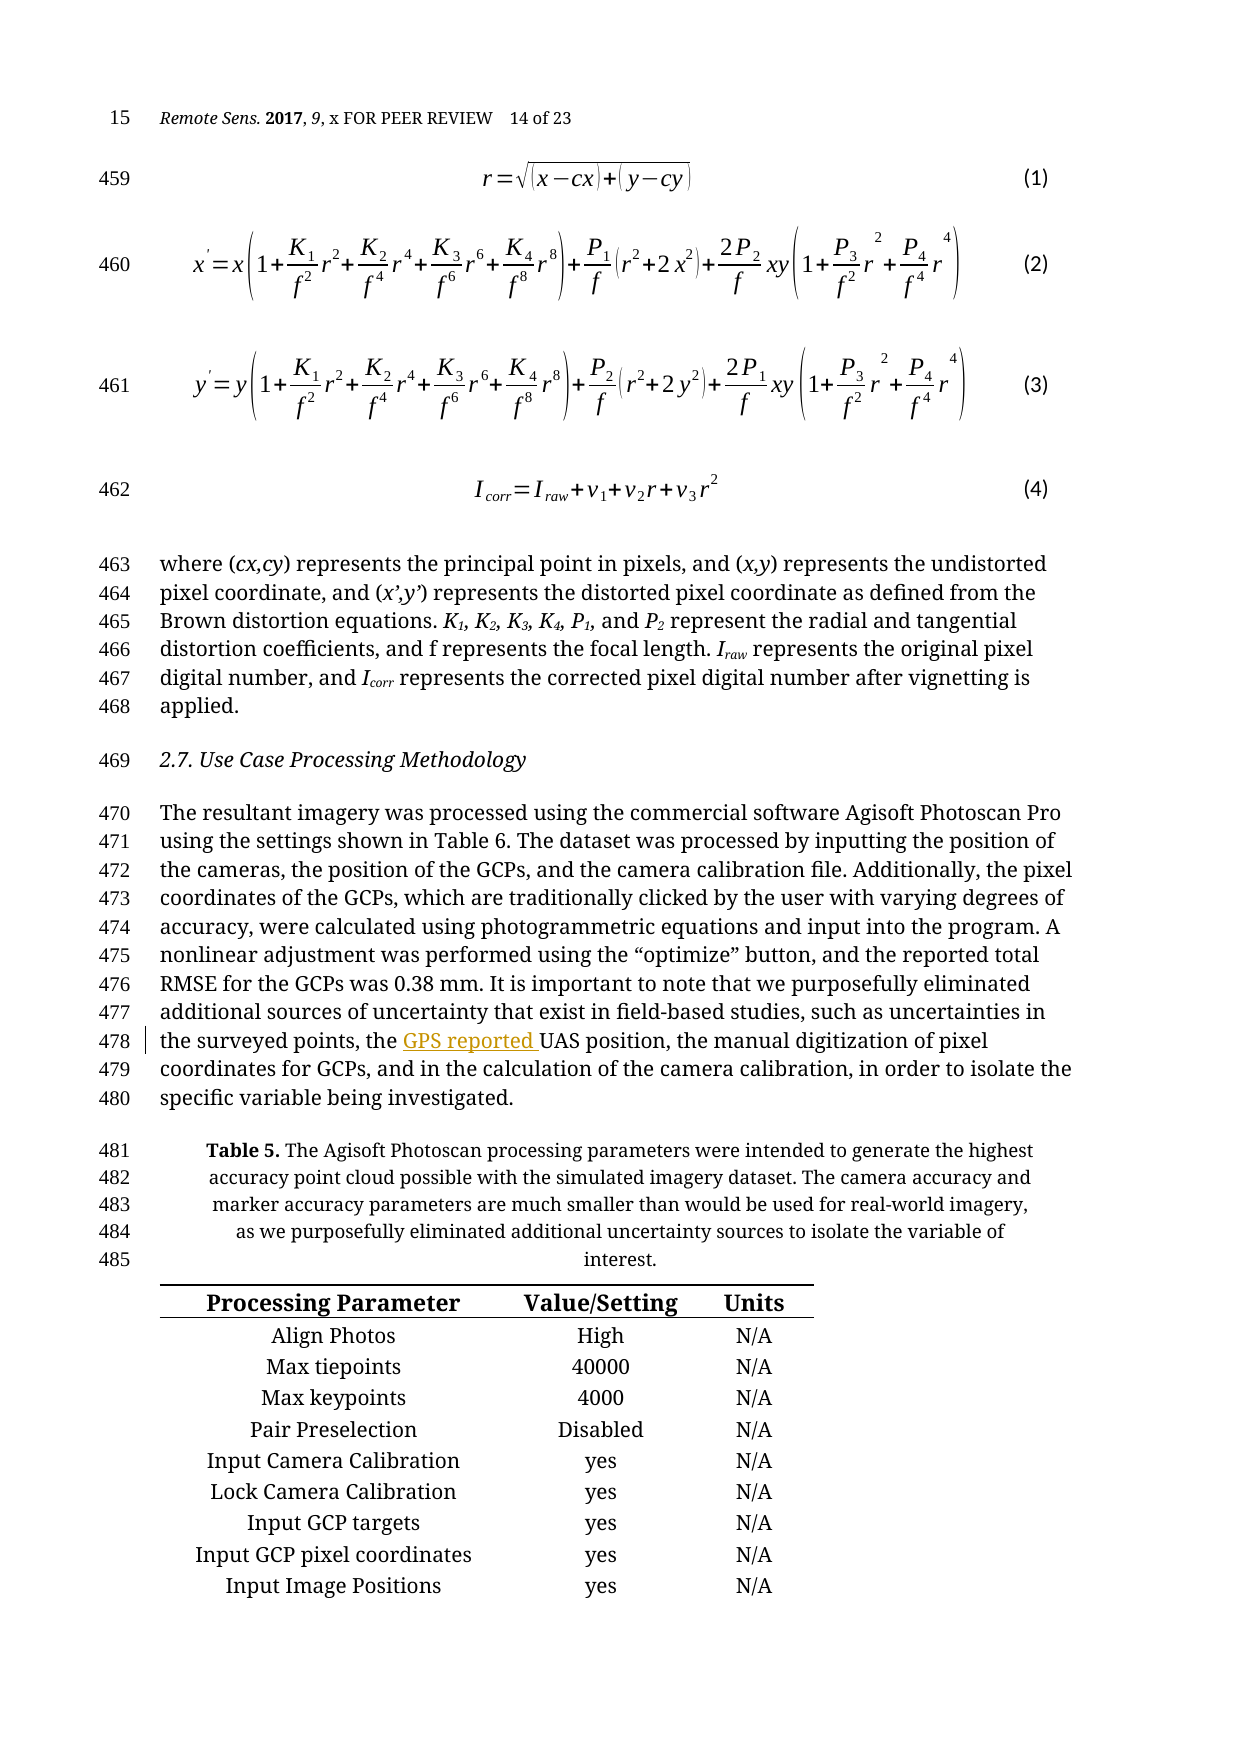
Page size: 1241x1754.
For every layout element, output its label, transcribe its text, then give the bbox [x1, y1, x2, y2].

subtitle where (cx,cy) represents the principal point in pixels, and (x,y) represents the undistorted pixel coordinate, and (x’,y’) represents the distorted pixel coordinate as defined from the Brown distortion equations. K1, K2, K3, K4, P1, and P2 represent the radial and tangential distortion coefficients, and f represents the focal length. Iraw represents the original pixel digital number, and Icorr represents the corrected pixel digital number after vignetting is applied. [159, 549, 1081, 720]
table_cell High [508, 1318, 694, 1349]
table_cell yes [508, 1537, 694, 1568]
table_header Units [694, 1286, 814, 1317]
table_cell Input GCP targets [160, 1506, 507, 1537]
table_cell Lock Camera Calibration [160, 1475, 507, 1506]
table_cell N/A [694, 1412, 814, 1443]
text (2) [159, 213, 1081, 314]
table_cell N/A [694, 1381, 814, 1412]
table_header Processing Parameter [160, 1286, 507, 1317]
text (3) [159, 333, 1081, 435]
table_cell Disabled [508, 1412, 694, 1443]
table_cell Max keypoints [160, 1381, 507, 1412]
text (4) [159, 454, 1081, 522]
table_cell N/A [694, 1443, 814, 1474]
subtitle The resultant imagery was processed using the commercial software Agisoft Photoscan Pro using the settings shown in Table 6. The dataset was processed by inputting the position of the cameras, the position of the GCPs, and the camera calibration file. Additionally, the pixel coordinates of the GCPs, which are traditionally clicked by the user with varying degrees of accuracy, were calculated using photogrammetric equations and input into the program. A nonlinear adjustment was performed using the “optimize” button, and the reported total RMSE for the GCPs was 0.38 mm. It is important to note that we purposefully eliminated additional sources of uncertainty that exist in field-based studies, such as uncertainties in the surveyed points, the UAS position, the manual digitization of pixel coordinates for GCPs, and in the calculation of the camera calibration, in order to isolate the specific variable being investigated. [159, 798, 1081, 1111]
table_cell 4000 [508, 1381, 694, 1412]
text (1) [159, 160, 1081, 194]
table_cell N/A [694, 1475, 814, 1506]
subtitle 2.7. Use Case Processing Methodology [159, 745, 1081, 773]
table_cell Input GCP pixel coordinates [160, 1537, 507, 1568]
table_cell 40000 [508, 1350, 694, 1381]
table_cell Align Photos [160, 1318, 507, 1349]
text Table 5. The Agisoft Photoscan processing parameters were intended to generate the highest accuracy point cloud possible with the simulated imagery dataset. The camera accuracy and marker accuracy parameters are much smaller than would be used for real-world imagery, as we purposefully eliminated additional uncertainty sources to isolate the variable of interest. [204, 1136, 1036, 1271]
table_cell N/A [694, 1318, 814, 1349]
table_cell yes [508, 1443, 694, 1474]
table_cell Input Image Positions [160, 1568, 507, 1599]
table_cell N/A [694, 1350, 814, 1381]
table_cell yes [508, 1475, 694, 1506]
table_cell N/A [694, 1506, 814, 1537]
table_header Value/Setting [508, 1286, 694, 1317]
table_cell N/A [694, 1537, 814, 1568]
table_cell yes [508, 1506, 694, 1537]
table_cell Max tiepoints [160, 1350, 507, 1381]
table_cell Pair Preselection [160, 1412, 507, 1443]
table_cell N/A [694, 1568, 814, 1599]
table_cell Input Camera Calibration [160, 1443, 507, 1474]
table_cell yes [508, 1568, 694, 1599]
